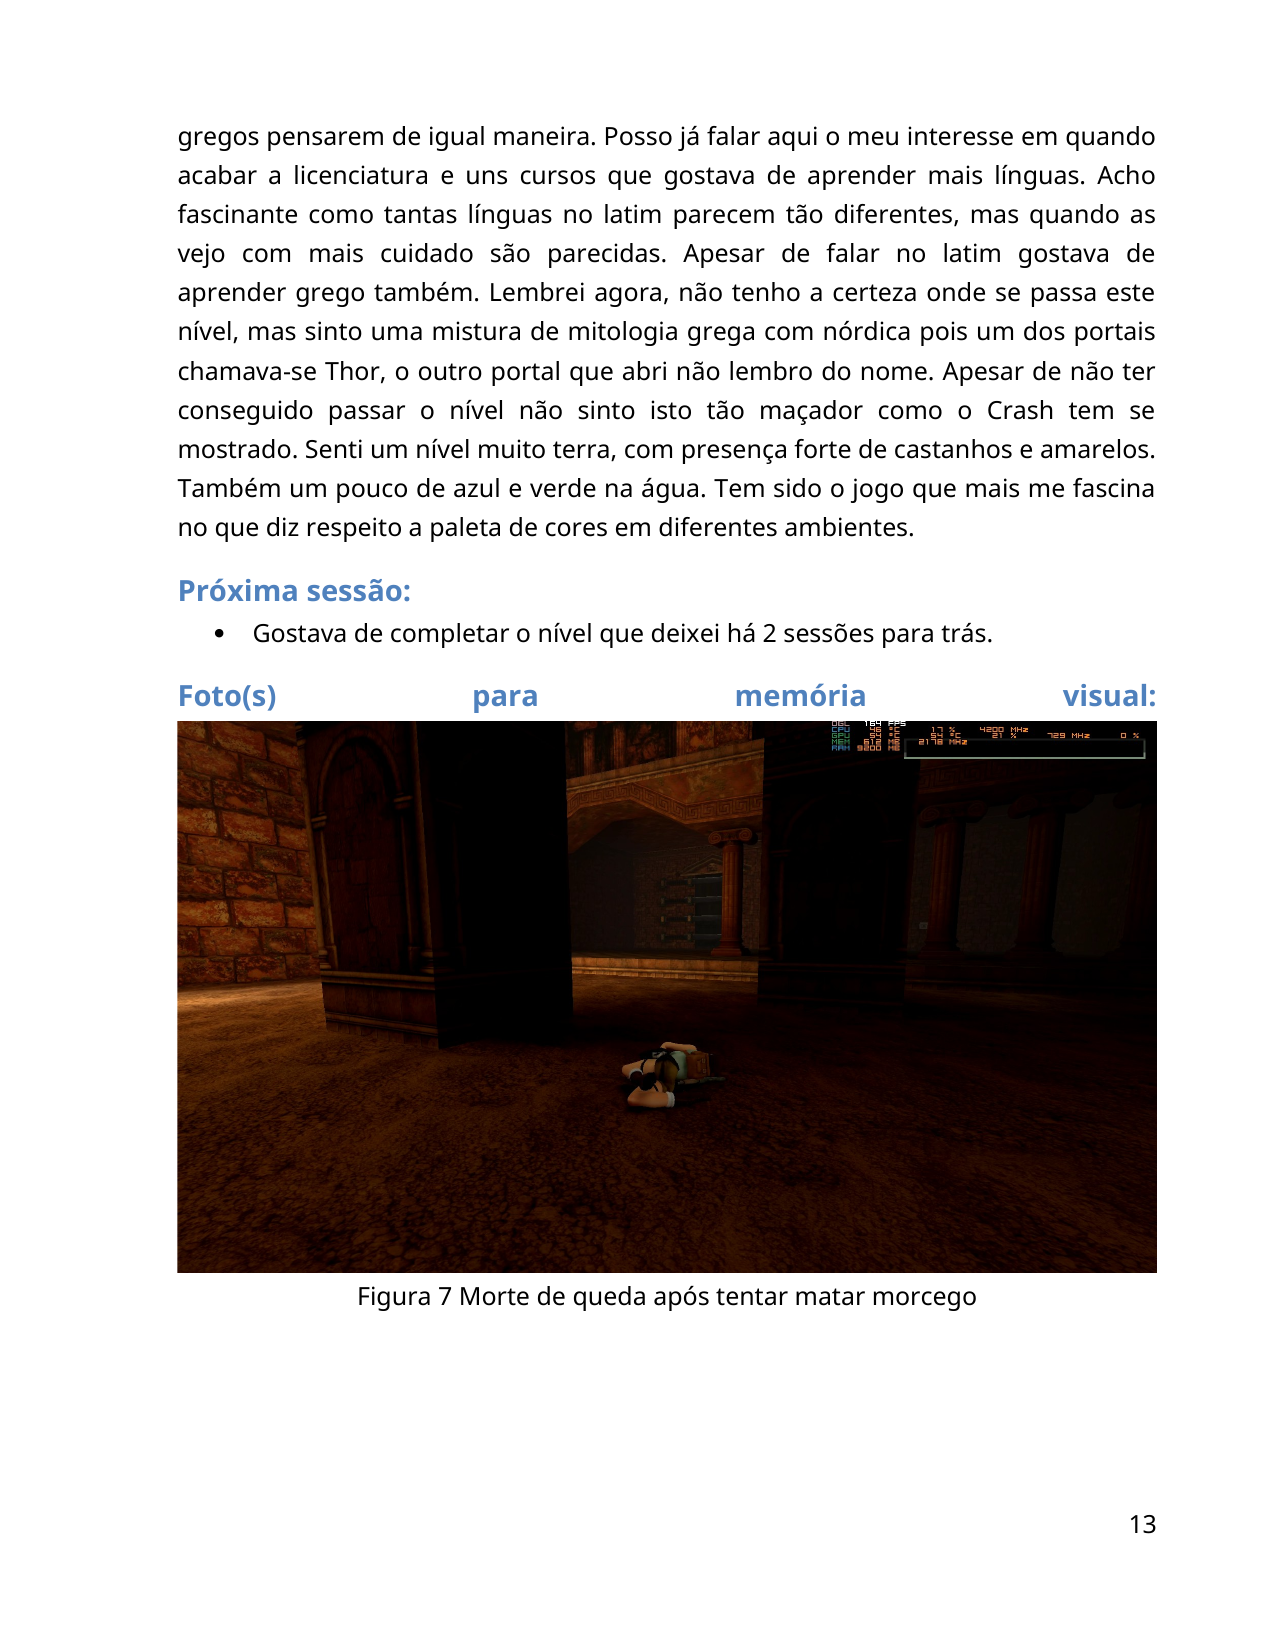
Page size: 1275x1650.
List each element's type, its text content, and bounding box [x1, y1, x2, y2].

list Gostava de completar o nível que deixei há 2 sessões para trás. [215, 615, 1157, 649]
subtitle Próxima sessão: [177, 570, 1157, 609]
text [177, 118, 1157, 544]
picture [177, 721, 1157, 1273]
text Figura 7 Morte de queda após tentar matar morcego [177, 1278, 1157, 1312]
subtitle Foto(s) para memória visual: [177, 675, 1157, 721]
